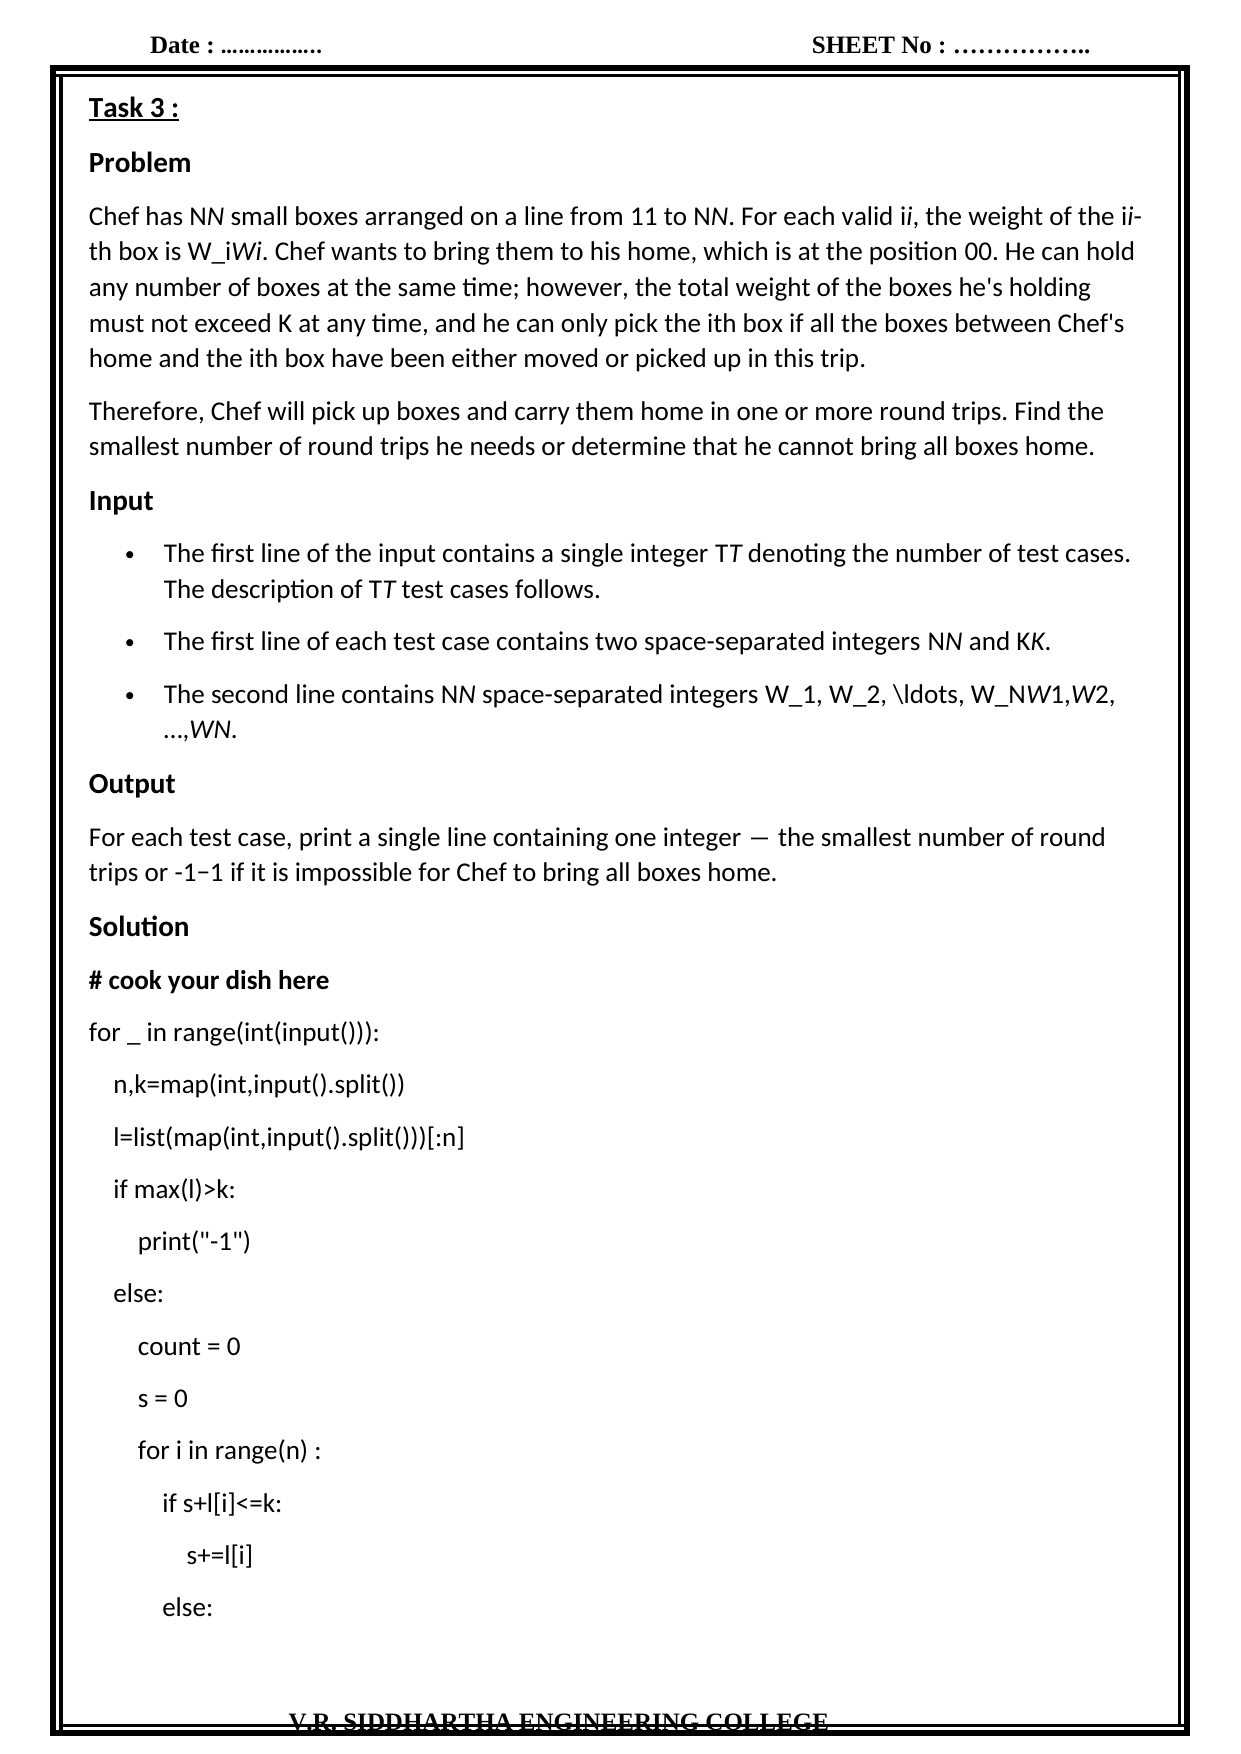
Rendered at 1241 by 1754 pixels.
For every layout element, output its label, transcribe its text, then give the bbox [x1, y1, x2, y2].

text Problem [89, 144, 1152, 179]
text else: [89, 1277, 1152, 1310]
text For each test case, print a single line containing one integer ― the smallest number of round trips or -1−1 if it is impossible for Chef to bring all boxes home. [89, 820, 1152, 888]
text Therefore, Chef will pick up boxes and carry them home in one or more round trips. Find the smallest number of round trips he needs or determine that he cannot bring all boxes home. [89, 394, 1152, 462]
text count = 0 [89, 1329, 1152, 1362]
text n,k=map(int,input().split()) [89, 1067, 1152, 1101]
text Output [89, 765, 1152, 800]
text if max(l)>k: [89, 1172, 1152, 1205]
text else: [89, 1590, 1152, 1623]
text Task 3 : [89, 89, 1152, 124]
text for _ in range(int(input())): [89, 1015, 1152, 1048]
text if s+l[i]<=k: [89, 1486, 1152, 1519]
text for i in range(n) : [89, 1433, 1152, 1467]
text print("-1") [89, 1224, 1152, 1257]
text Solution [89, 908, 1152, 943]
list The second line contains NN space-separated integers W_1, W_2, \ldots, W_NW1​,W2​,…,WN​. [126, 677, 1152, 746]
text s = 0 [89, 1381, 1152, 1414]
text l=list(map(int,input().split()))[:n] [89, 1120, 1152, 1153]
text s+=l[i] [89, 1538, 1152, 1571]
text Input [89, 482, 1152, 517]
list The first line of the input contains a single integer TT denoting the number of test cases. The description of TT test cases follows. [126, 537, 1152, 605]
text Chef has NN small boxes arranged on a line from 11 to NN. For each valid ii, the weight of the ii-th box is W_iWi​. Chef wants to bring them to his home, which is at the position 00. He can hold any number of boxes at the same time; however, the total weight of the boxes he's holding must not exceed K at any time, and he can only pick the ith box if all the boxes between Chef's home and the ith box have been either moved or picked up in this trip. [89, 199, 1152, 374]
list The first line of each test case contains two space-separated integers NN and KK. [126, 624, 1152, 658]
text # cook your dish here [89, 963, 1152, 996]
